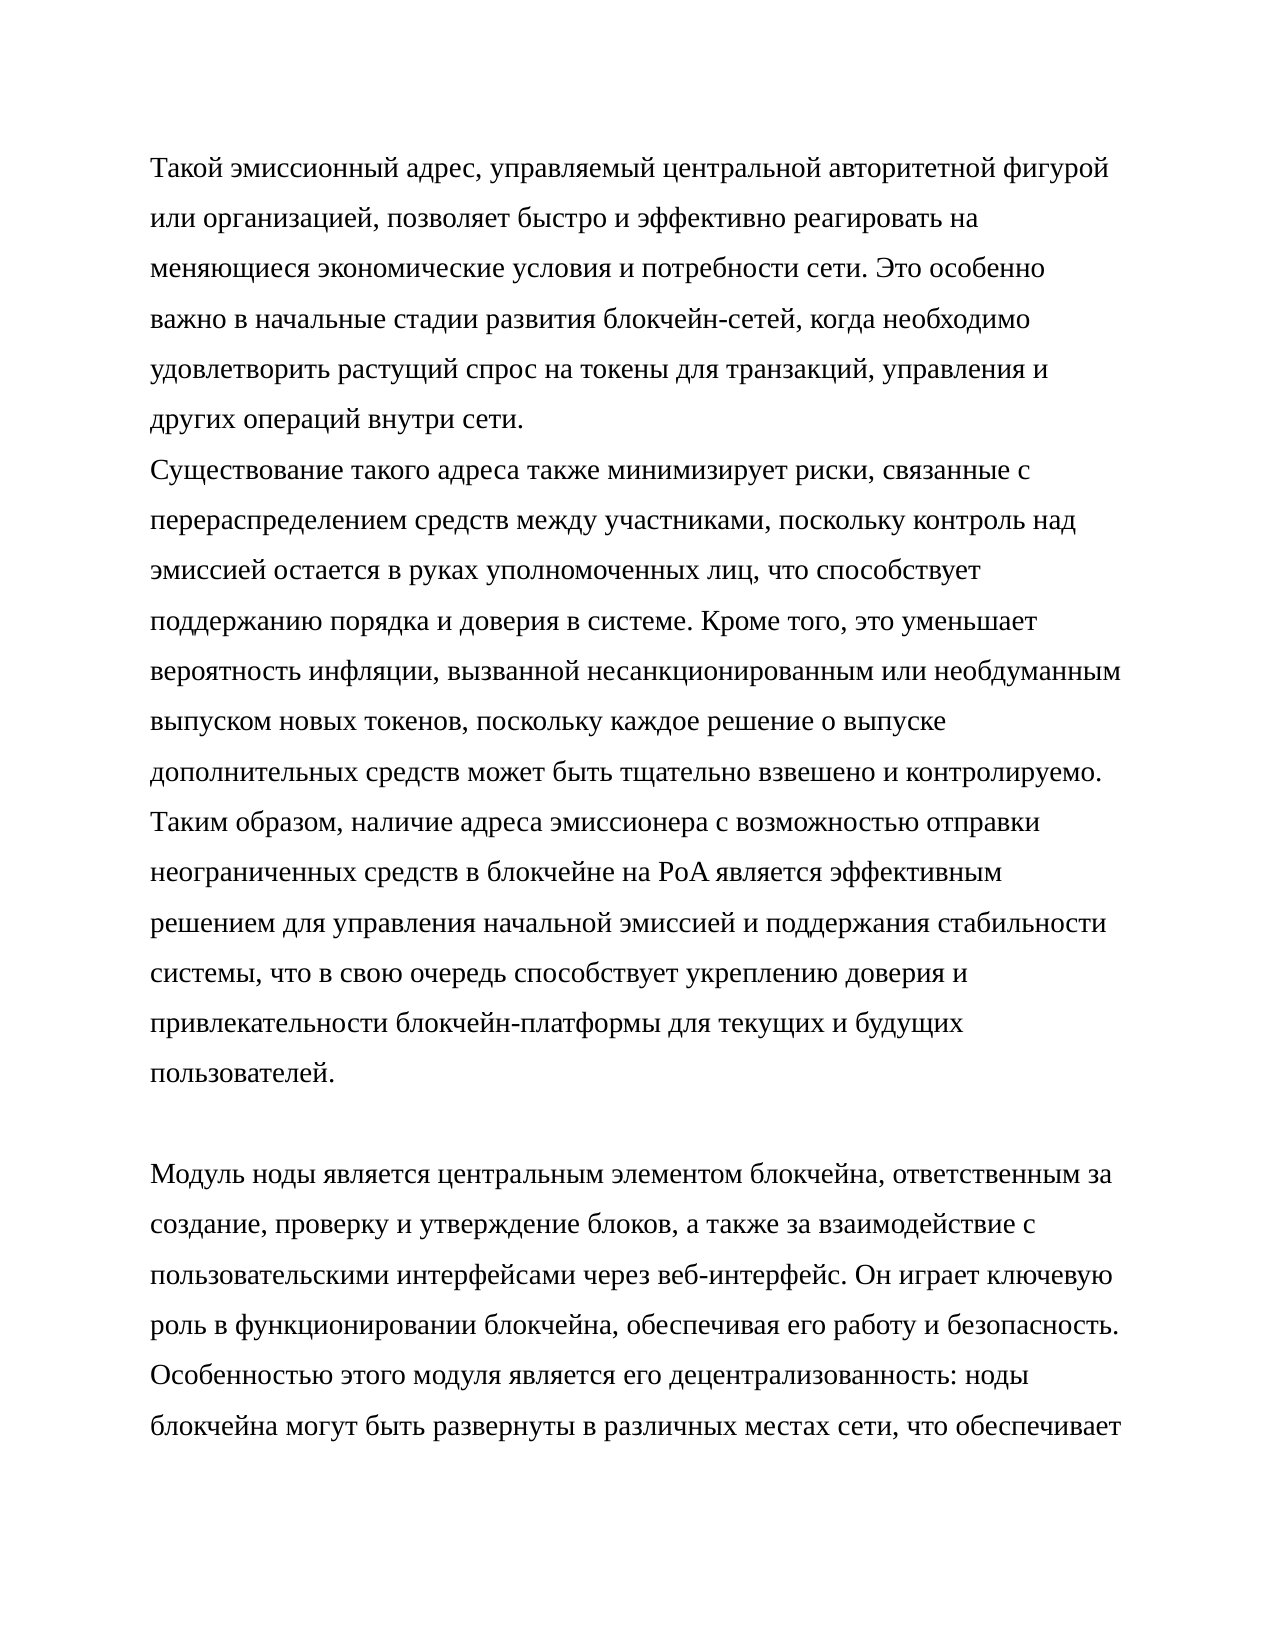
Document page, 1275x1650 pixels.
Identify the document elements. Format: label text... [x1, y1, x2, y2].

text Существование такого адреса также минимизирует риски, связанные с перераспределением средств между участниками, поскольку контроль над эмиссией остается в руках уполномоченных лиц, что способствует поддержанию порядка и доверия в системе. Кроме того, это уменьшает вероятность инфляции, вызванной несанкционированным или необдуманным выпуском новых токенов, поскольку каждое решение о выпуске дополнительных средств может быть тщательно взвешено и контролируемо. [150, 452, 1125, 787]
text Модуль ноды является центральным элементом блокчейна, ответственным за создание, проверку и утверждение блоков, а также за взаимодействие с пользовательскими интерфейсами через веб-интерфейс. Он играет ключевую роль в функционировании блокчейна, обеспечивая его работу и безопасность. [150, 1156, 1125, 1341]
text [150, 1357, 1125, 1441]
text Таким образом, наличие адреса эмиссионера с возможностью отправки неограниченных средств в блокчейне на PoA является эффективным решением для управления начальной эмиссией и поддержания стабильности системы, что в свою очередь способствует укреплению доверия и привлекательности блокчейн-платформы для текущих и будущих пользователей. [150, 804, 1125, 1089]
text Такой эмиссионный адрес, управляемый центральной авторитетной фигурой или организацией, позволяет быстро и эффективно реагировать на меняющиеся экономические условия и потребности сети. Это особенно важно в начальные стадии развития блокчейн-сетей, когда необходимо удовлетворить растущий спрос на токены для транзакций, управления и других операций внутри сети. [150, 150, 1125, 435]
